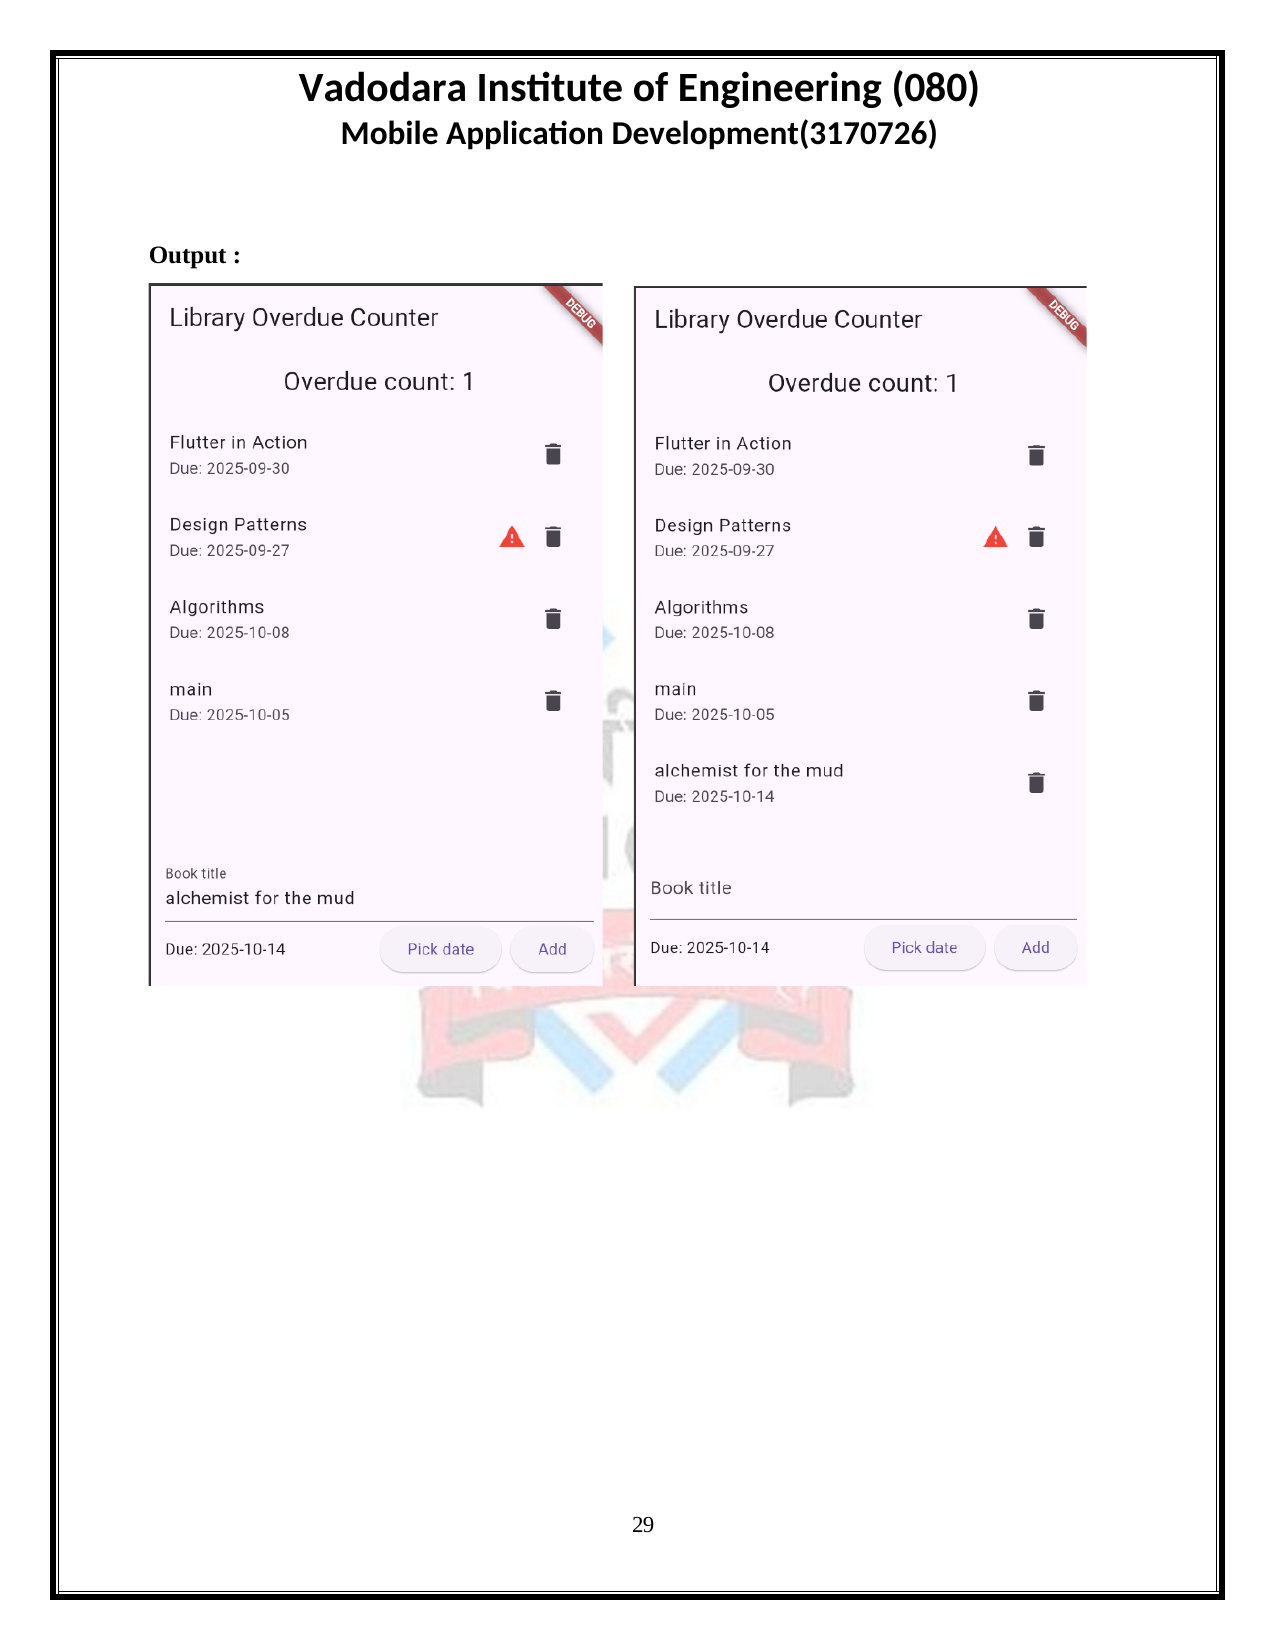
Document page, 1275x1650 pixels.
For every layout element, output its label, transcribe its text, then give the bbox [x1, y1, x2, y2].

picture [148, 283, 1087, 1110]
subtitle Output : [148, 240, 1200, 268]
